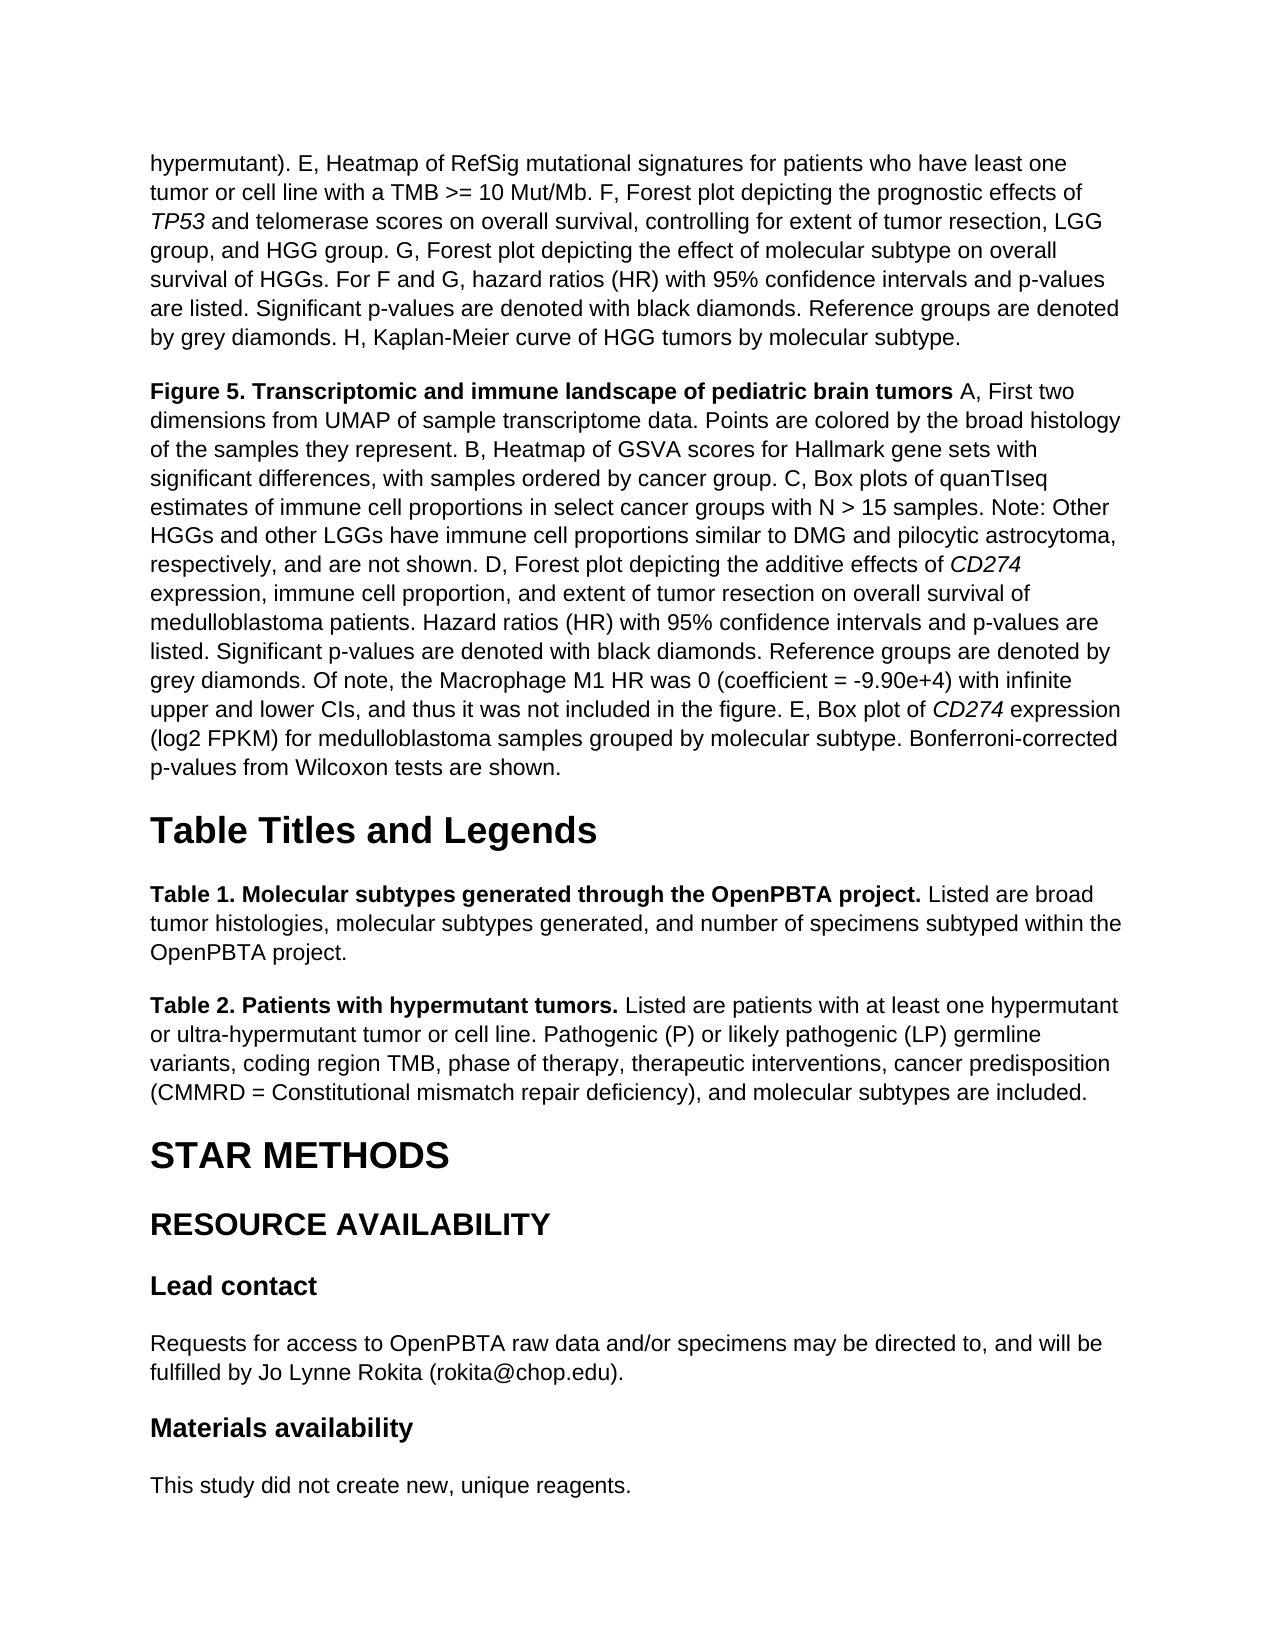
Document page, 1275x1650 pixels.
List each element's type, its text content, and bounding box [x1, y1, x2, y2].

text Figure 5. Transcriptomic and immune landscape of pediatric brain tumors A, First two dimensions from UMAP of sample transcriptome data. Points are colored by the broad histology of the samples they represent. B, Heatmap of GSVA scores for Hallmark gene sets with significant differences, with samples ordered by cancer group. C, Box plots of quanTIseq estimates of immune cell proportions in select cancer groups with N > 15 samples. Note: Other HGGs and other LGGs have immune cell proportions similar to DMG and pilocytic astrocytoma, respectively, and are not shown. D, Forest plot depicting the additive effects of CD274 expression, immune cell proportion, and extent of tumor resection on overall survival of medulloblastoma patients. Hazard ratios (HR) with 95% confidence intervals and p-values are listed. Significant p-values are denoted with black diamonds. Reference groups are denoted by grey diamonds. Of note, the Macrophage M1 HR was 0 (coefficient = -9.90e+4) with infinite upper and lower CIs, and thus it was not included in the figure. E, Box plot of CD274 expression (log2 FPKM) for medulloblastoma samples grouped by molecular subtype. Bonferroni-corrected p-values from Wilcoxon tests are shown. [150, 378, 1125, 781]
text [150, 150, 1125, 350]
text This study did not create new, unique reagents. [150, 1472, 1125, 1498]
text Table 1. Molecular subtypes generated through the OpenPBTA project. Listed are broad tumor histologies, molecular subtypes generated, and number of specimens subtyped within the OpenPBTA project. [150, 881, 1125, 965]
text Requests for access to OpenPBTA raw data and/or specimens may be directed to, and will be fulfilled by Jo Lynne Rokita (rokita@chop.edu). [150, 1329, 1125, 1385]
text Table 2. Patients with hypermutant tumors. Listed are patients with at least one hypermutant or ultra-hypermutant tumor or cell line. Pathogenic (P) or likely pathogenic (LP) germline variants, coding region TMB, phase of therapy, therapeutic interventions, cancer predisposition (CMMRD = Constitutional mismatch repair deficiency), and molecular subtypes are included. [150, 992, 1125, 1106]
subtitle STAR METHODS [150, 1133, 1125, 1176]
subtitle Table Titles and Legends [150, 808, 1125, 851]
subtitle Lead contact [150, 1270, 1125, 1301]
subtitle RESOURCE AVAILABILITY [150, 1206, 1125, 1242]
subtitle Materials availability [150, 1412, 1125, 1444]
